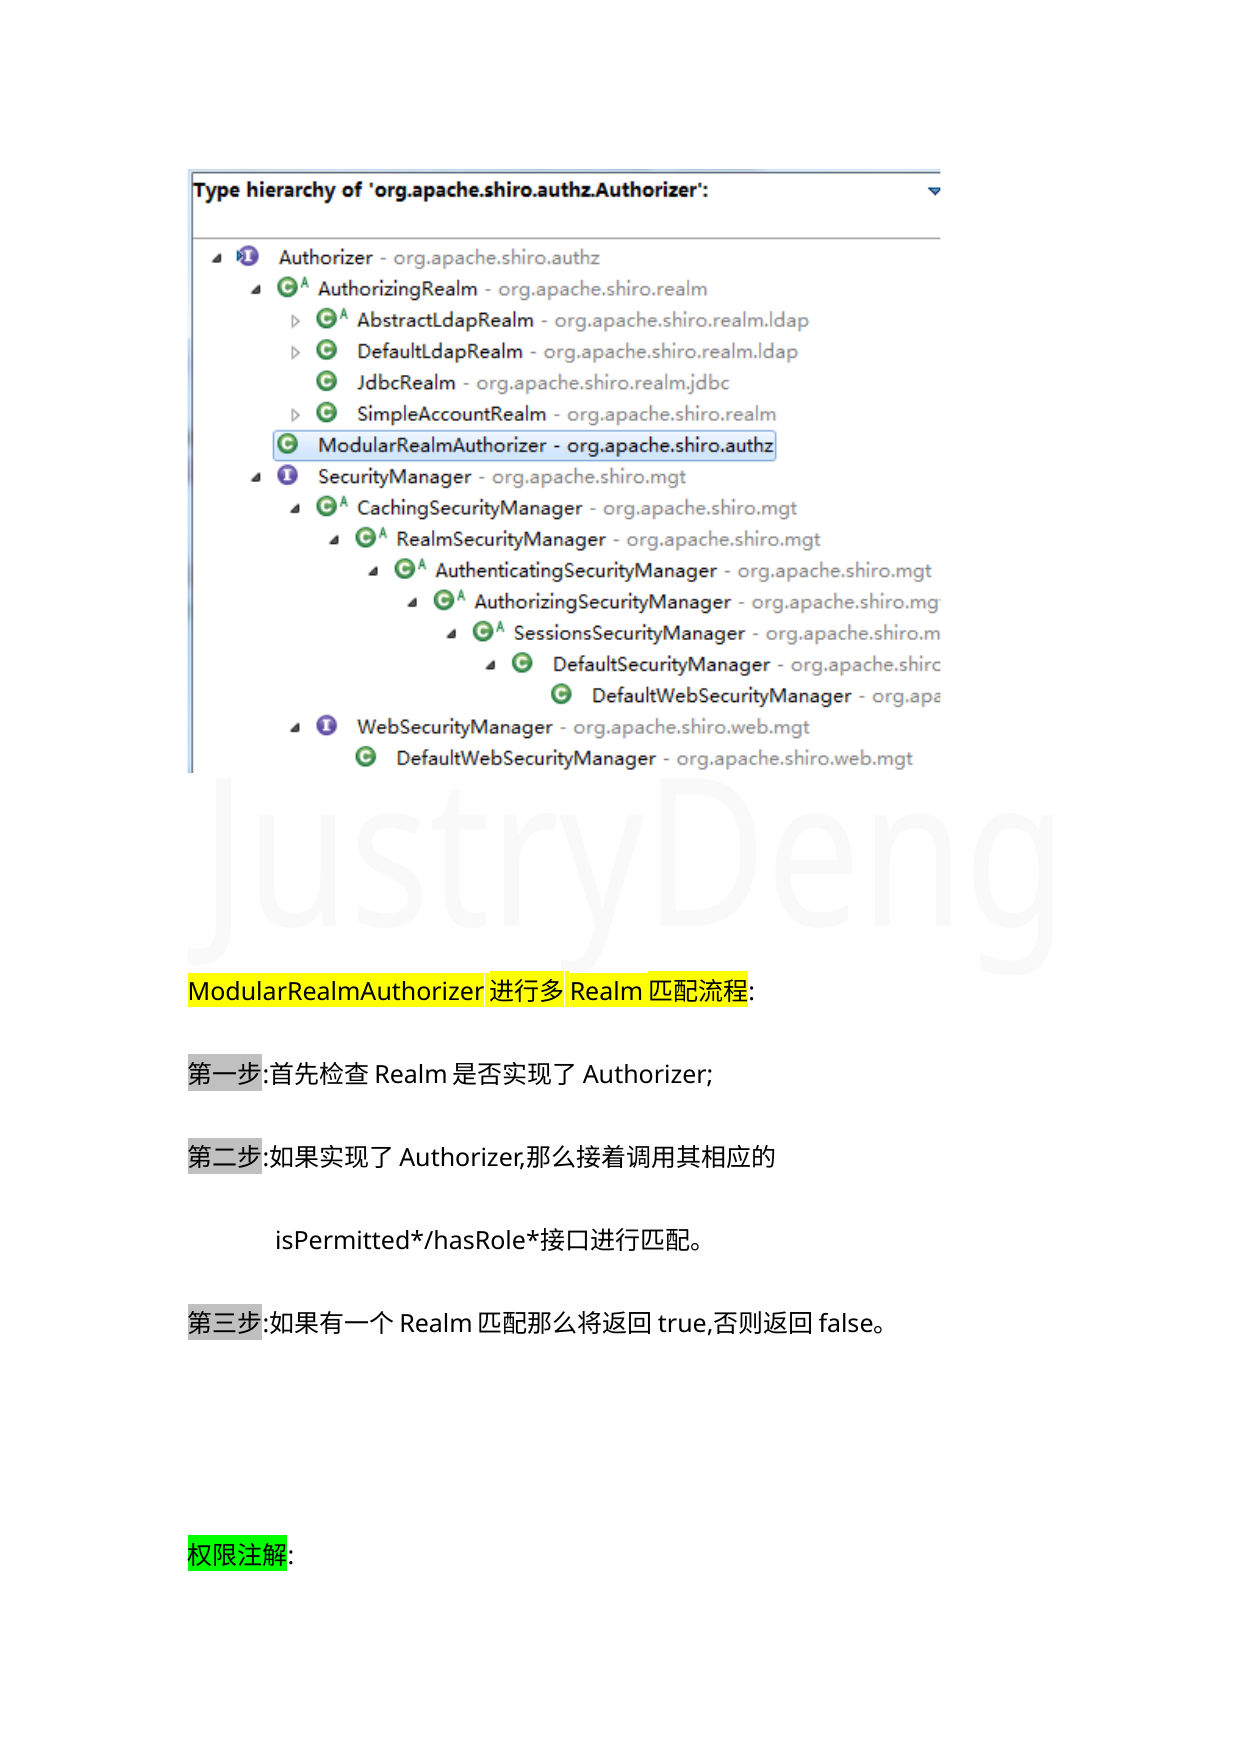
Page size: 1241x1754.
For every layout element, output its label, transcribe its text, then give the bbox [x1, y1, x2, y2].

list 权限注解: [187, 1521, 1053, 1586]
list ModularRealmAuthorizer进行多Realm匹配流程: [187, 957, 1053, 1022]
picture [187, 169, 941, 773]
list 第三步:如果有一个Realm匹配那么将返回true,否则返回false。 [187, 1289, 1053, 1354]
list 第一步:首先检查Realm是否实现了Authorizer; [187, 1040, 1053, 1105]
list isPermitted*/hasRole*接口进行匹配。 [231, 1206, 1053, 1271]
list 第二步:如果实现了Authorizer,那么接着调用其相应的 [187, 1123, 1053, 1188]
